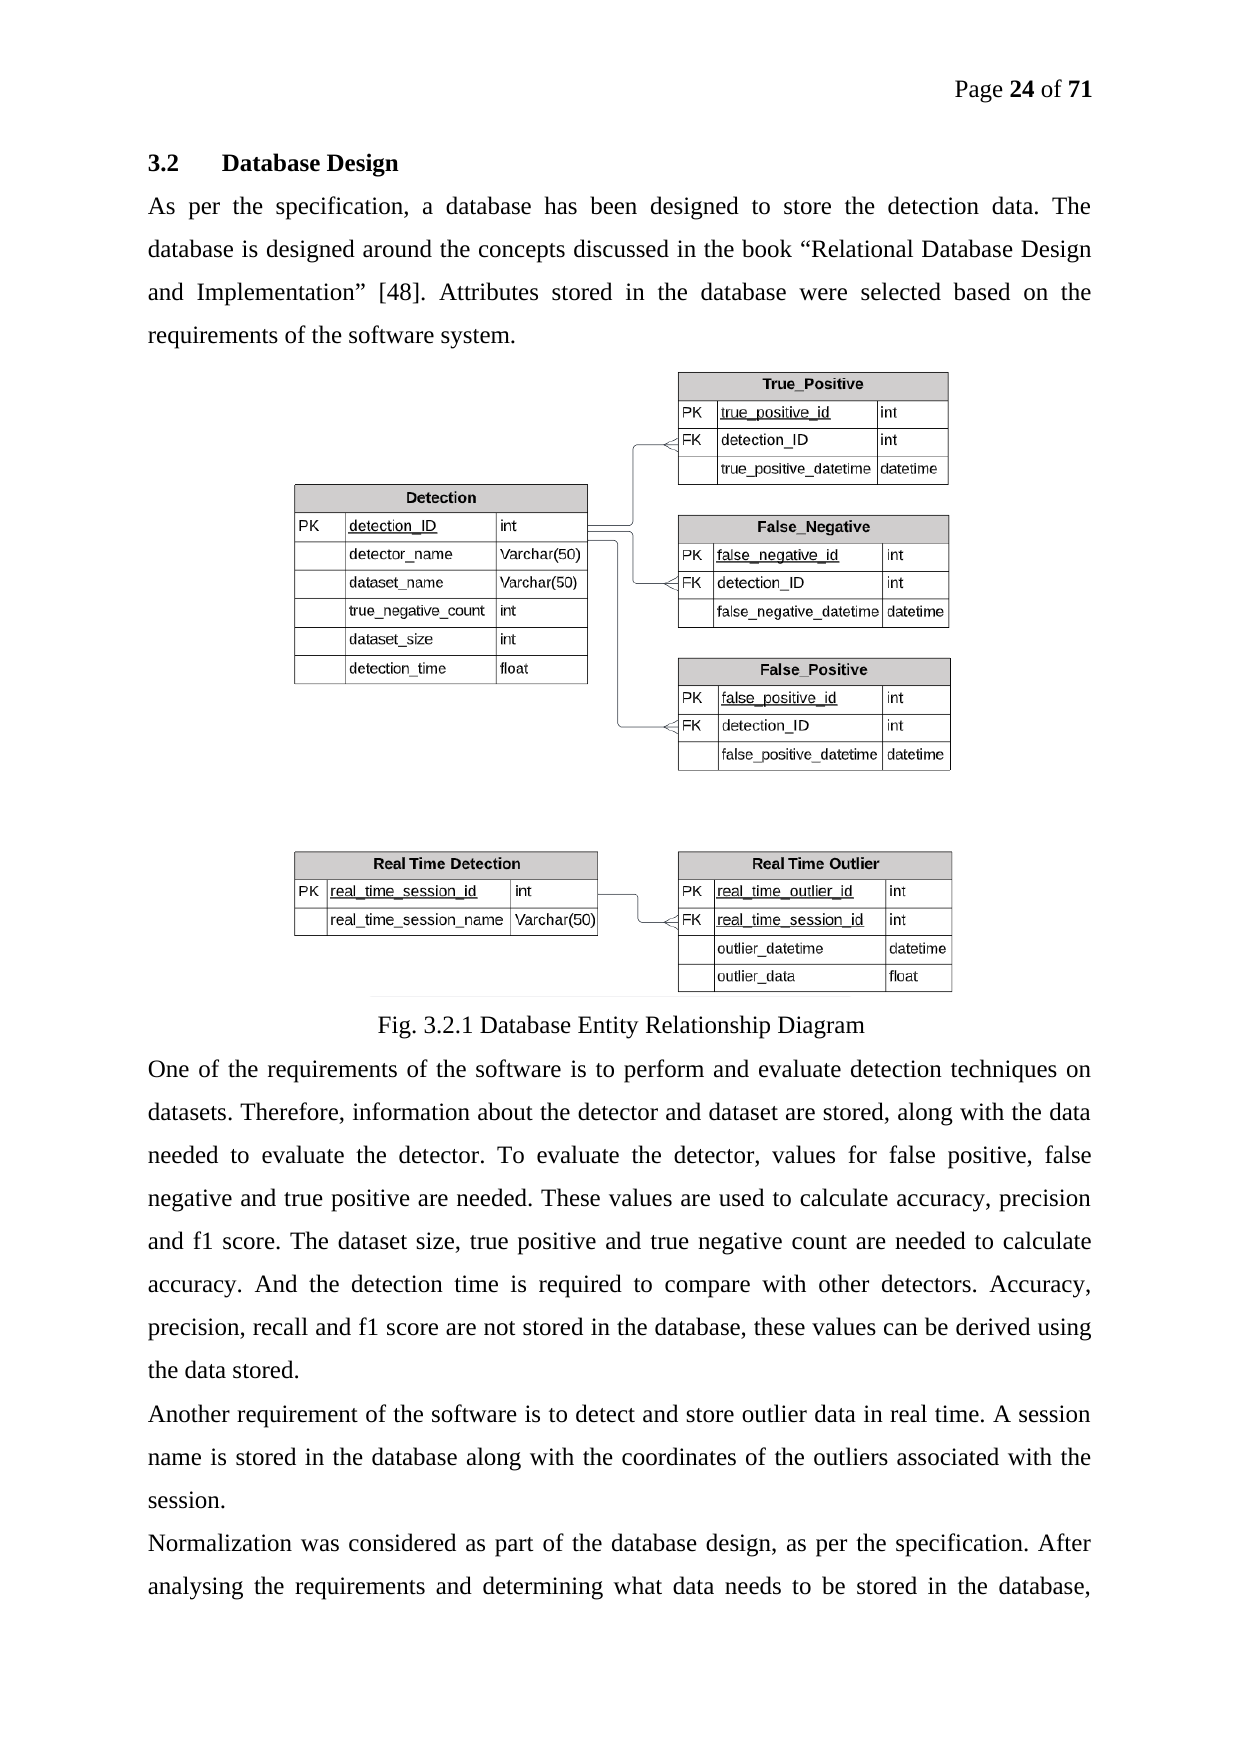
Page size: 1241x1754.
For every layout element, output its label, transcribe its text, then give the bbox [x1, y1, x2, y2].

picture [283, 363, 959, 997]
text Fig. 3.2.1 Database Entity Relationship Diagram [148, 1011, 1094, 1039]
text One of the requirements of the software is to perform and evaluate detection techniques on datasets. Therefore, information about the detector and dataset are stored, along with the data needed to evaluate the detector. To evaluate the detector, values for false positive, false negative and true positive are needed. These values are used to calculate accuracy, precision and f1 score. The dataset size, true positive and true negative count are needed to calculate accuracy. And the detection time is required to compare with other detectors. Accuracy, precision, recall and f1 score are not stored in the database, these values can be derived using the data stored. [148, 1054, 1092, 1384]
text Another requirement of the software is to detect and store outlier data in real time. A session name is stored in the database along with the coordinates of the outliers associated with the session. [148, 1399, 1092, 1514]
text As per the specification, a database has been designed to store the detection data. The database is designed around the concepts discussed in the book “Relational Database Design and Implementation” [48]. Attributes stored in the database were selected based on the requirements of the software system. [148, 191, 1092, 349]
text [148, 1528, 1092, 1600]
text Database Design [148, 148, 1092, 176]
